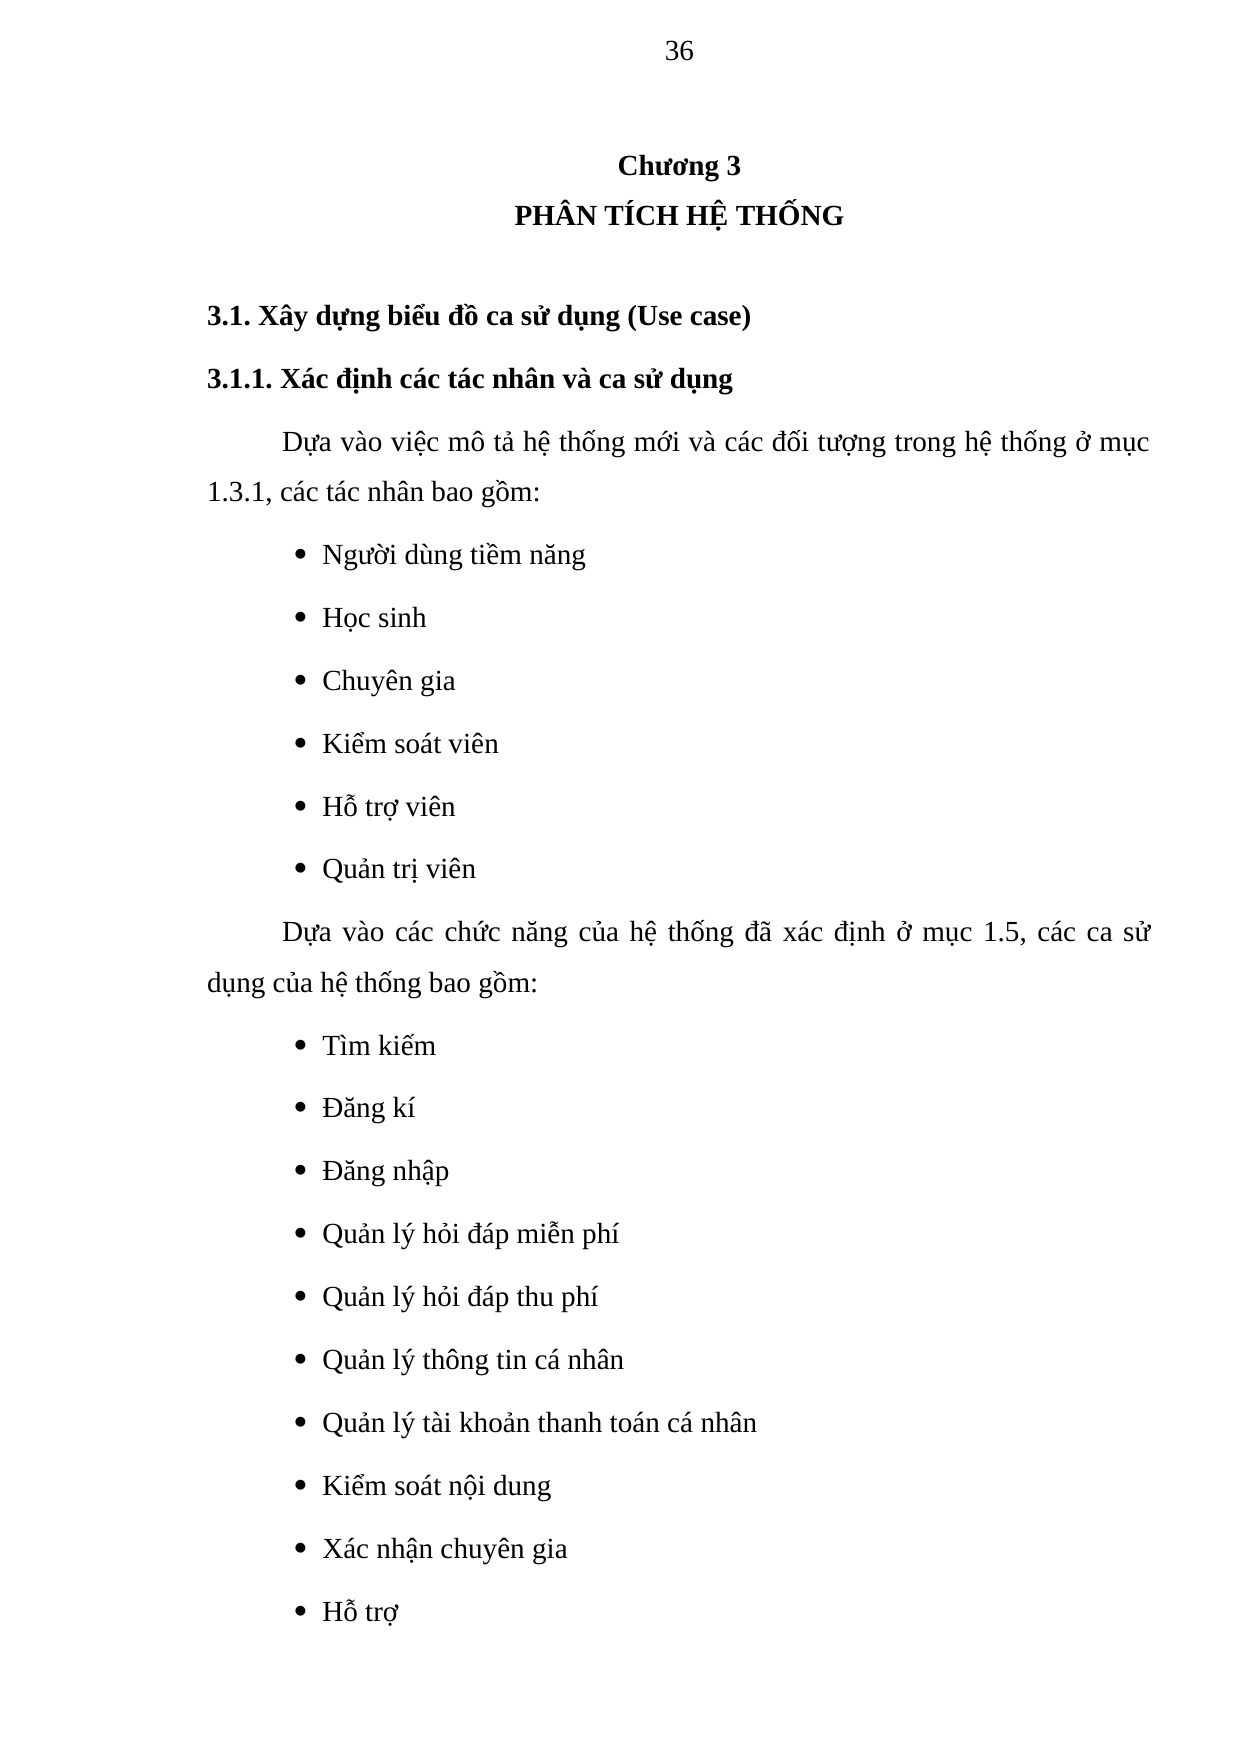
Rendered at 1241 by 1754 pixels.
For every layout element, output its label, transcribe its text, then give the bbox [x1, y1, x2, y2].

list Quản lý hỏi đáp thu phí [295, 1279, 1152, 1313]
list Xác nhận chuyên gia [295, 1531, 1152, 1565]
subtitle Xác định các tác nhân và ca sử dụng [207, 361, 1152, 395]
list Chuyên gia [295, 663, 1152, 697]
list Quản trị viên [295, 852, 1152, 885]
text Dựa vào việc mô tả hệ thống mới và các đối tượng trong hệ thống ở mục 1.3.1, các tác nhân bao gồm: [207, 424, 1152, 508]
text Dựa vào các chức năng của hệ thống đã xác định ở mục 1.5, các ca sử dụng của hệ thống bao gồm: [207, 914, 1152, 998]
list Quản lý tài khoản thanh toán cá nhân [295, 1405, 1152, 1439]
list Đăng kí [295, 1091, 1152, 1124]
list Hỗ trợ [295, 1594, 1152, 1628]
list Tìm kiếm [295, 1028, 1152, 1061]
subtitle Chương 3 PHÂN TÍCH HỆ THỐNG [207, 148, 1152, 232]
list Đăng nhập [295, 1153, 1152, 1187]
list Kiểm soát nội dung [295, 1468, 1152, 1502]
list Học sinh [295, 600, 1152, 634]
text Xây dựng biểu đồ ca sử dụng (Use case) [207, 298, 1152, 332]
list Người dùng tiềm năng [295, 537, 1152, 571]
list Quản lý thông tin cá nhân [295, 1342, 1152, 1376]
list Kiểm soát viên [295, 726, 1152, 759]
list Quản lý hỏi đáp miễn phí [295, 1216, 1152, 1250]
list Hỗ trợ viên [295, 789, 1152, 822]
